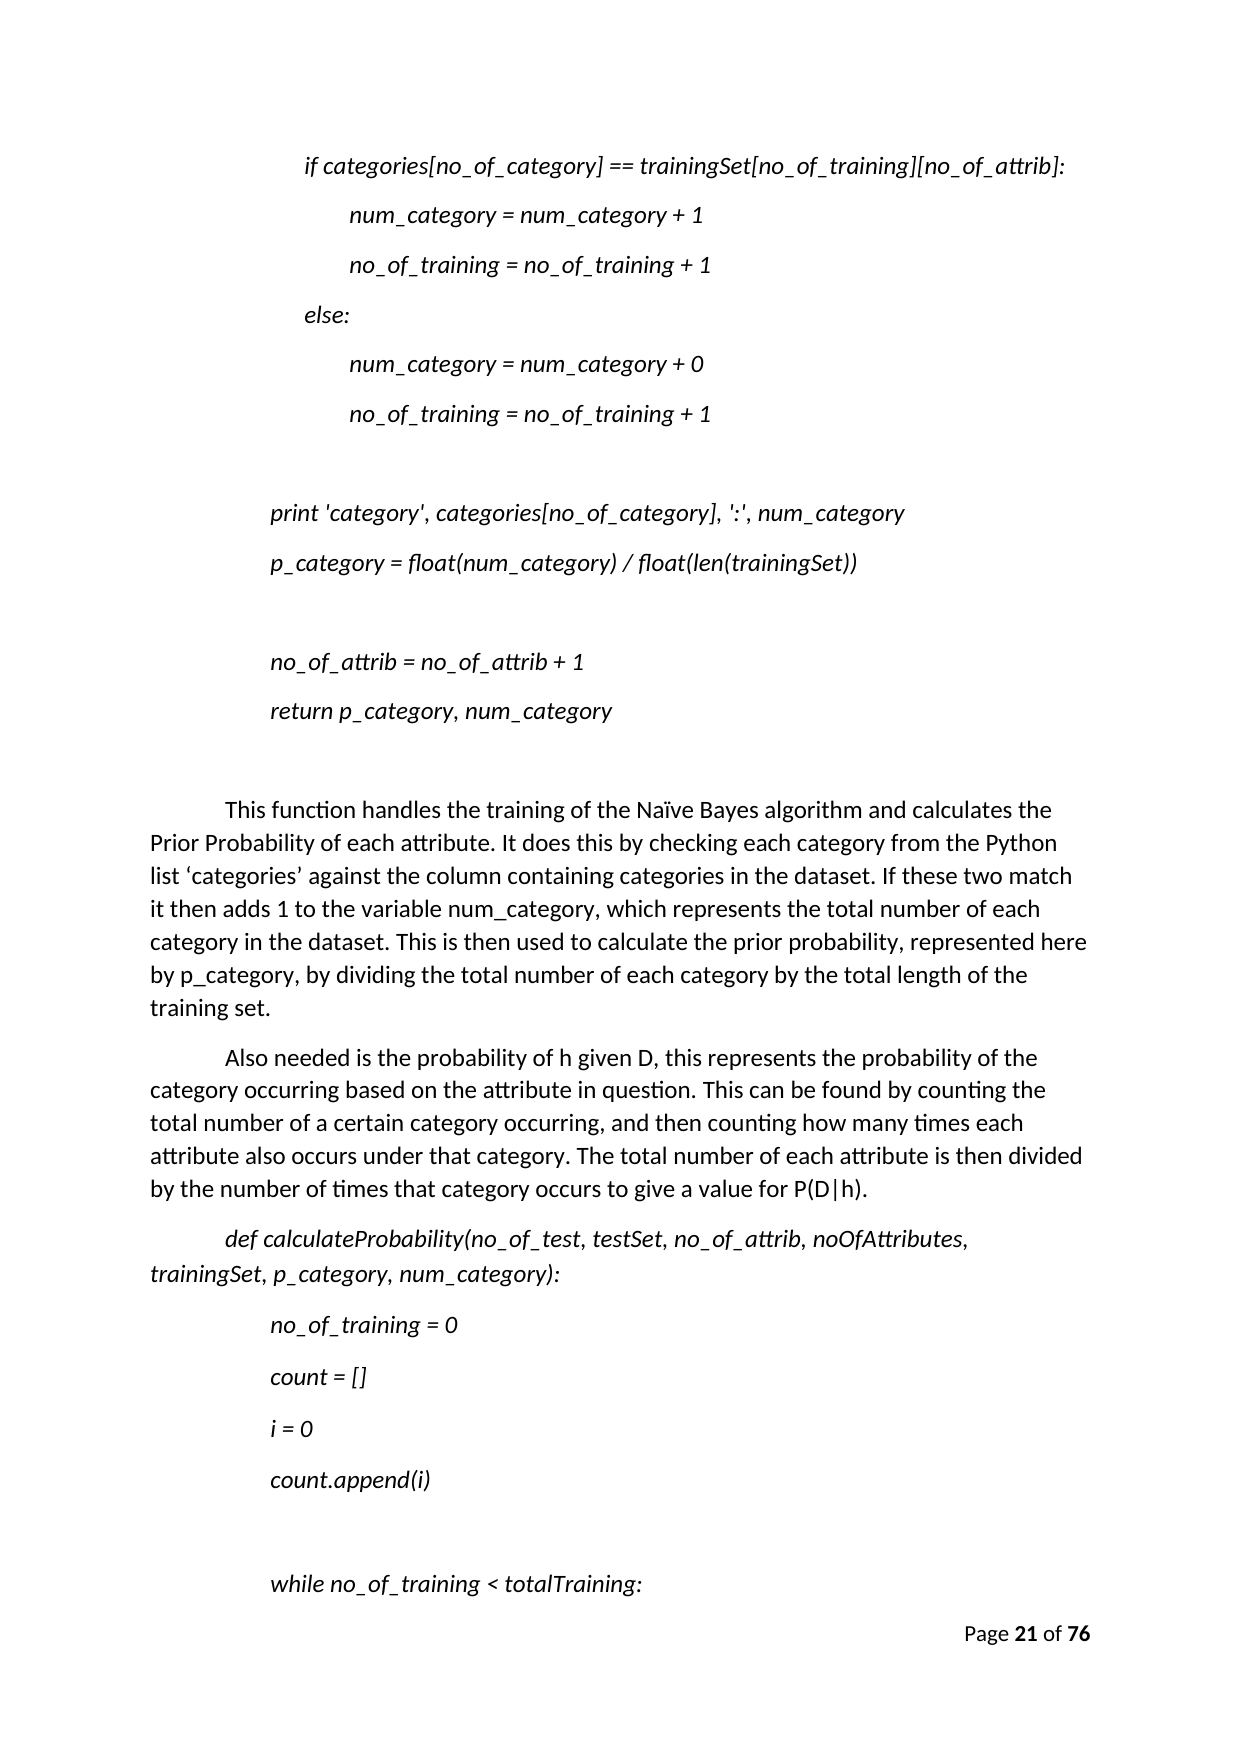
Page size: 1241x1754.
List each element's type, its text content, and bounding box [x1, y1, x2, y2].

text if categories[no_of_category] == trainingSet[no_of_training][no_of_attrib]: [150, 150, 1090, 181]
text count.append(i) [150, 1464, 1090, 1495]
text no_of_training = no_of_training + 1 [150, 398, 1090, 428]
text return p_category, num_category [150, 695, 1090, 726]
text while no_of_training < totalTraining: [150, 1568, 1090, 1598]
text no_of_training = no_of_training + 1 [150, 249, 1090, 280]
text def calculateProbability(no_of_test, testSet, no_of_attrib, noOfAttributes, trainingSet, p_category, num_category): [150, 1223, 1090, 1288]
text p_category = float(num_category) / float(len(trainingSet)) [150, 547, 1090, 577]
text no_of_training = 0 [150, 1309, 1090, 1340]
text count = [] [150, 1361, 1090, 1392]
text i = 0 [150, 1413, 1090, 1443]
text no_of_attrib = no_of_attrib + 1 [150, 646, 1090, 676]
text num_category = num_category + 1 [150, 199, 1090, 230]
text Also needed is the probability of h given D, this represents the probability of the category occurring based on the attribute in question. This can be found by counting the total number of a certain category occurring, and then counting how many times each attribute also occurs under that category. The total number of each attribute is then divided by the number of times that category occurs to give a value for P(D|h). [150, 1042, 1090, 1204]
text else: [150, 299, 1090, 329]
text num_category = num_category + 0 [150, 348, 1090, 379]
text This function handles the training of the Naïve Bayes algorithm and calculates the Prior Probability of each attribute. It does this by checking each category from the Python list ‘categories’ against the column containing categories in the dataset. If these two match it then adds 1 to the variable num_category, which represents the total number of each category in the dataset. This is then used to calculate the prior probability, represented here by p_category, by dividing the total number of each category by the total length of the training set. [150, 794, 1090, 1023]
text print 'category', categories[no_of_category], ':', num_category [150, 497, 1090, 528]
